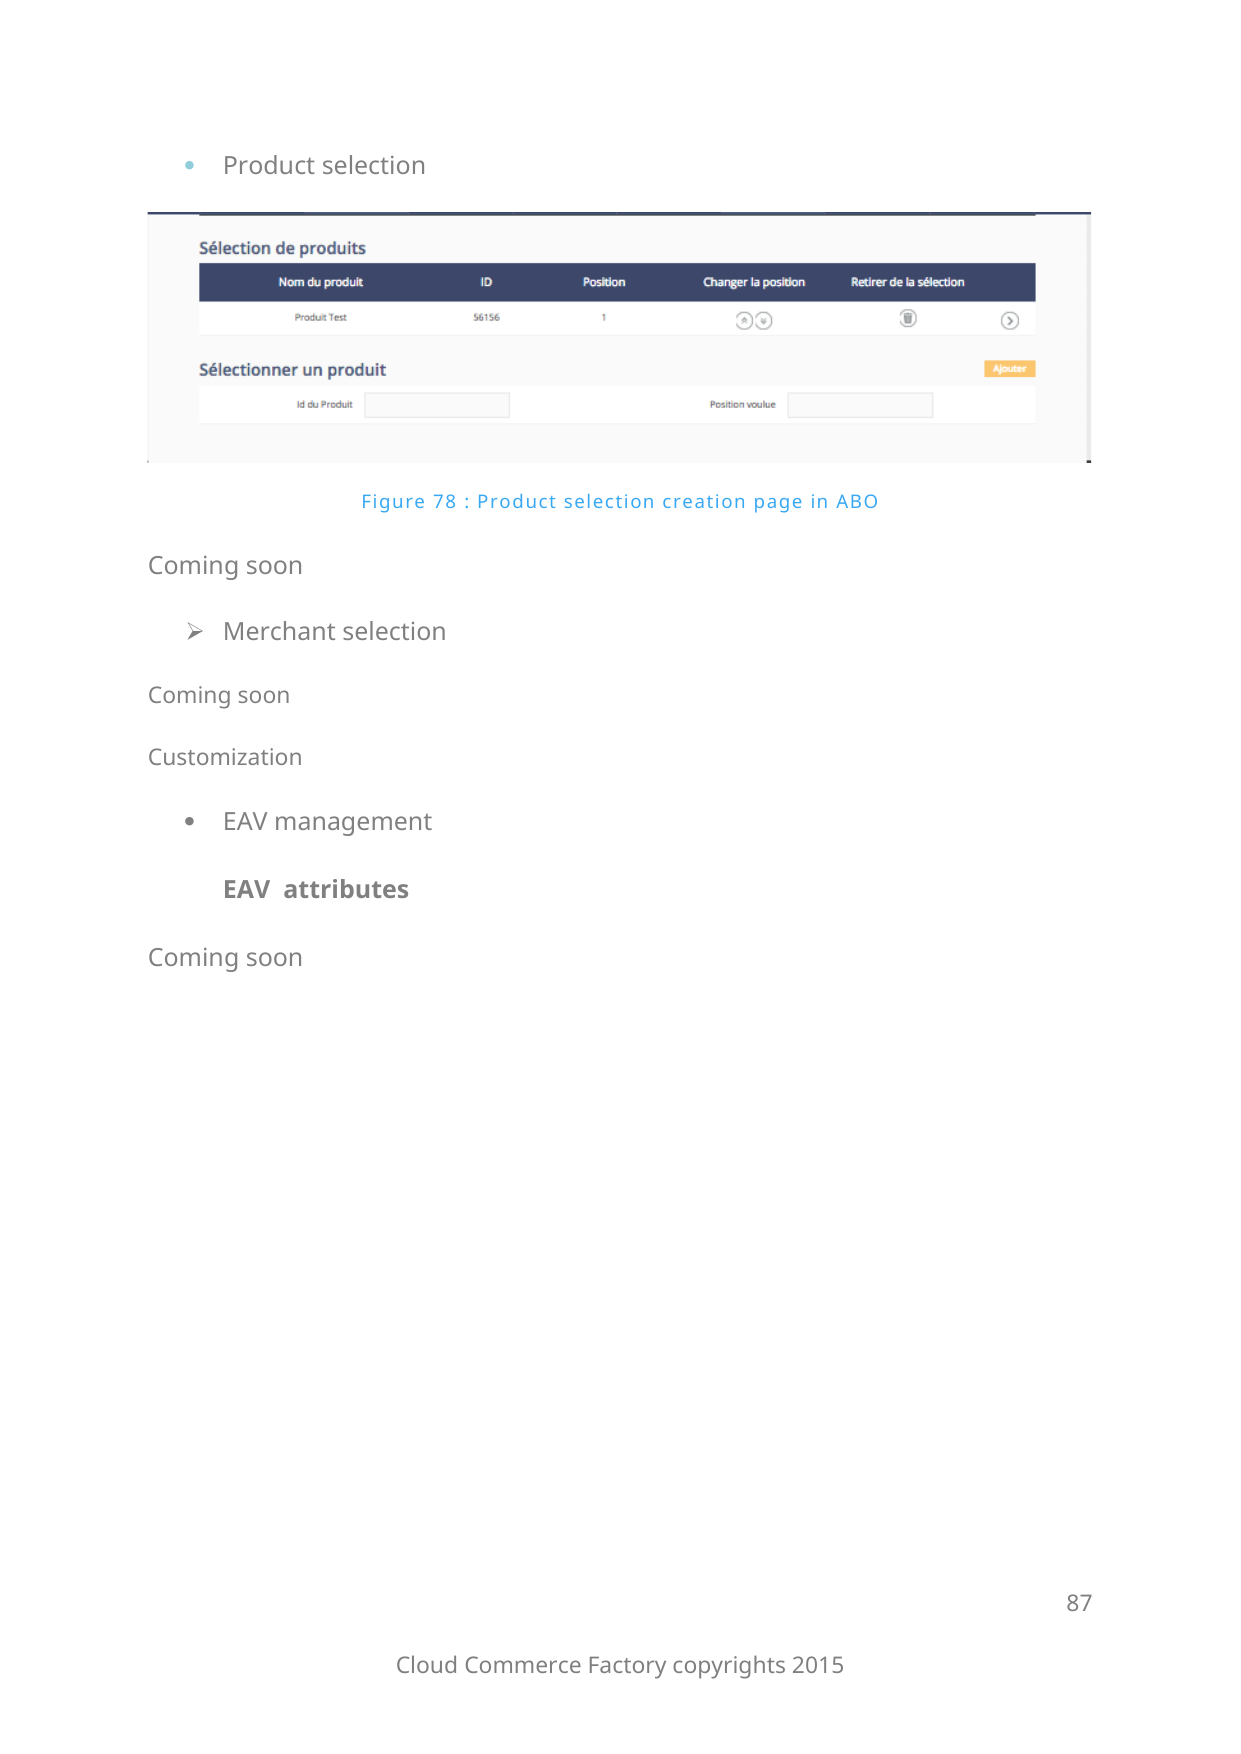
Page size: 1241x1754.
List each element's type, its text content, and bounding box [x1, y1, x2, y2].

list Merchant selection [185, 613, 1093, 647]
text Coming soon [148, 679, 1093, 710]
list Product selection [185, 148, 1093, 182]
subtitle Figure 78 : Product selection creation page in ABO [148, 488, 1093, 514]
text Customization [148, 741, 1093, 772]
text Coming soon [148, 940, 1093, 974]
text Coming soon [148, 548, 1093, 582]
text EAV attributes [223, 872, 1093, 906]
picture [147, 212, 1092, 463]
list EAV management [185, 804, 1093, 838]
